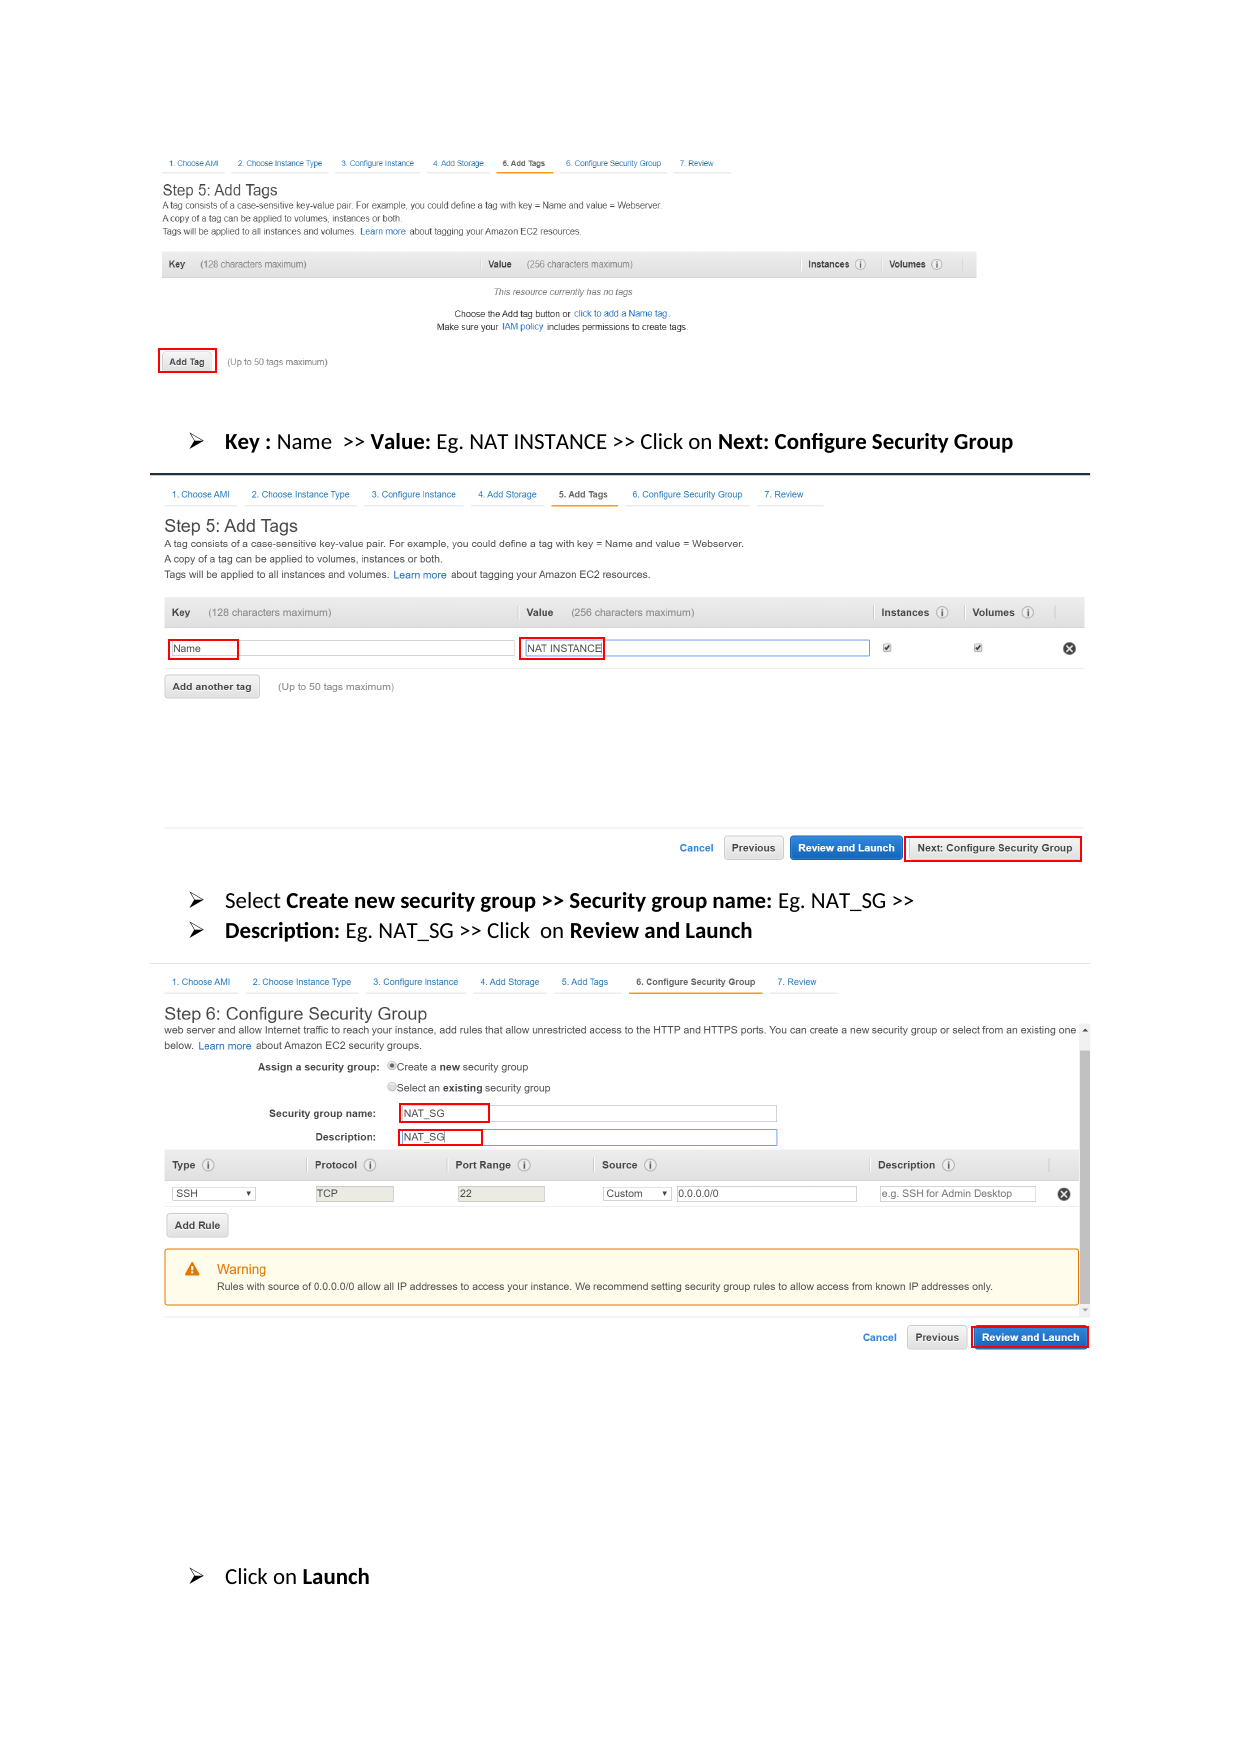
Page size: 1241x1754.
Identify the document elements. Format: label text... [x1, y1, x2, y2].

picture [150, 963, 1091, 1356]
list Description: Eg. NAT_SG >> Click on Review and Launch [187, 916, 1090, 944]
list Select Create new security group >> Security group name: Eg. NAT_SG >> [187, 886, 1090, 914]
list Click on Launch [187, 1562, 1090, 1590]
list Key : Name >> Value: Eg. NAT INSTANCE >> Click on Next: Configure Security Group [187, 427, 1090, 455]
picture [150, 150, 1091, 408]
picture [150, 473, 1091, 868]
